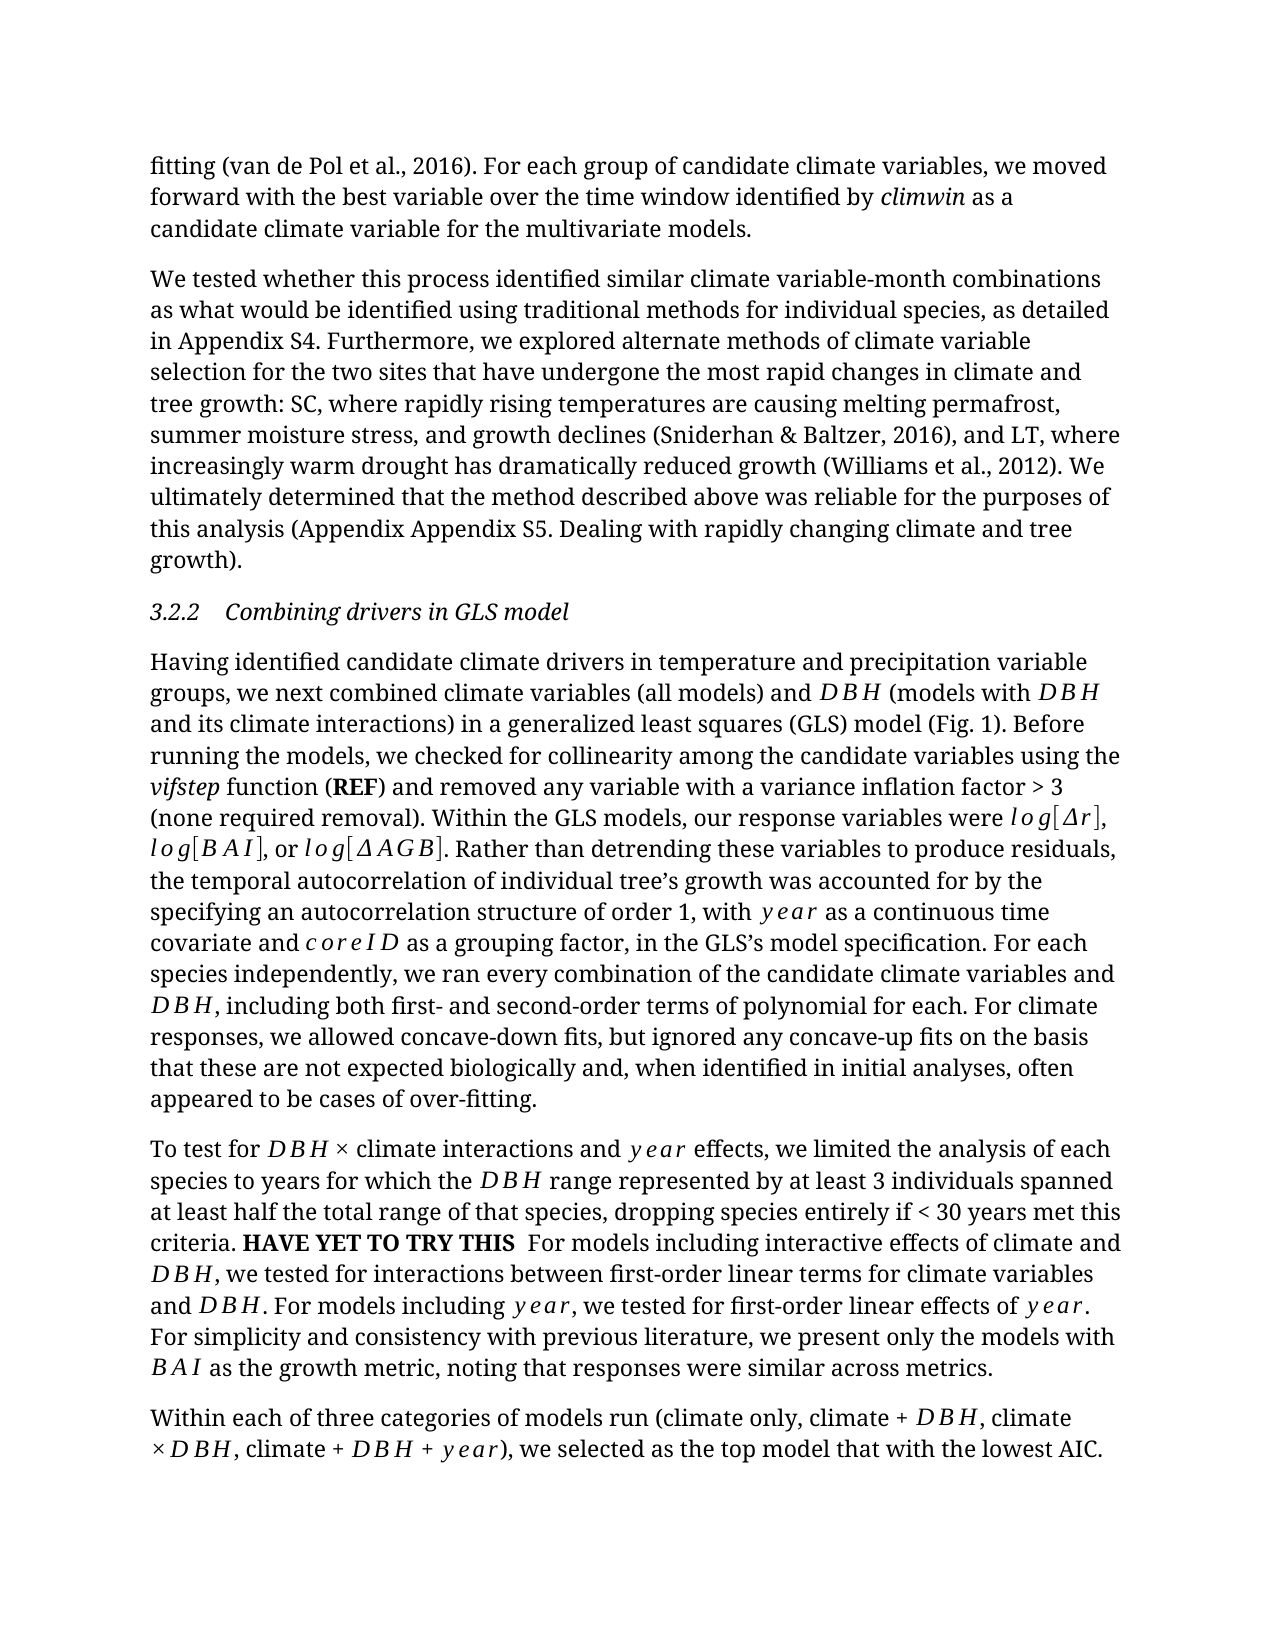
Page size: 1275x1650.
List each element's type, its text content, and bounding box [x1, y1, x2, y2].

text Having identified candidate climate drivers in temperature and precipitation variable groups, we next combined climate variables (all models) and (models with and its climate interactions) in a generalized least squares (GLS) model (Fig. 1). Before running the models, we checked for collinearity among the candidate variables using the vifstep function (REF) and removed any variable with a variance inflation factor > 3 (none required removal). Within the GLS models, our response variables were , , or . Rather than detrending these variables to produce residuals, the temporal autocorrelation of individual tree’s growth was accounted for by the specifying an autocorrelation structure of order 1, with as a continuous time covariate and as a grouping factor, in the GLS’s model specification. For each species independently, we ran every combination of the candidate climate variables and , including both first- and second-order terms of polynomial for each. For climate responses, we allowed concave-down fits, but ignored any concave-up fits on the basis that these are not expected biologically and, when identified in initial analyses, often appeared to be cases of over-fitting. [150, 646, 1125, 1114]
subtitle 3.2.2 Combining drivers in GLS model [150, 596, 1125, 627]
text We tested whether this process identified similar climate variable-month combinations as what would be identified using traditional methods for individual species, as detailed in Appendix S4. Furthermore, we explored alternate methods of climate variable selection for the two sites that have undergone the most rapid changes in climate and tree growth: SC, where rapidly rising temperatures are causing melting permafrost, summer moisture stress, and growth declines (Sniderhan & Baltzer, 2016), and LT, where increasingly warm drought has dramatically reduced growth (Williams et al., 2012). We ultimately determined that the method described above was reliable for the purposes of this analysis (Appendix Appendix S5. Dealing with rapidly changing climate and tree growth). [150, 262, 1125, 575]
text To test for climate interactions and effects, we limited the analysis of each species to years for which the range represented by at least 3 individuals spanned at least half the total range of that species, dropping species entirely if < 30 years met this criteria. HAVE YET TO TRY THIS For models including interactive effects of climate and , we tested for interactions between first-order linear terms for climate variables and . For models including , we tested for first-order linear effects of . For simplicity and consistency with previous literature, we present only the models with as the growth metric, noting that responses were similar across metrics. [150, 1133, 1125, 1383]
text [150, 150, 1125, 244]
text Within each of three categories of models run (climate only, climate + , climate , climate + + ), we selected as the top model that with the lowest AIC. [150, 1402, 1125, 1464]
